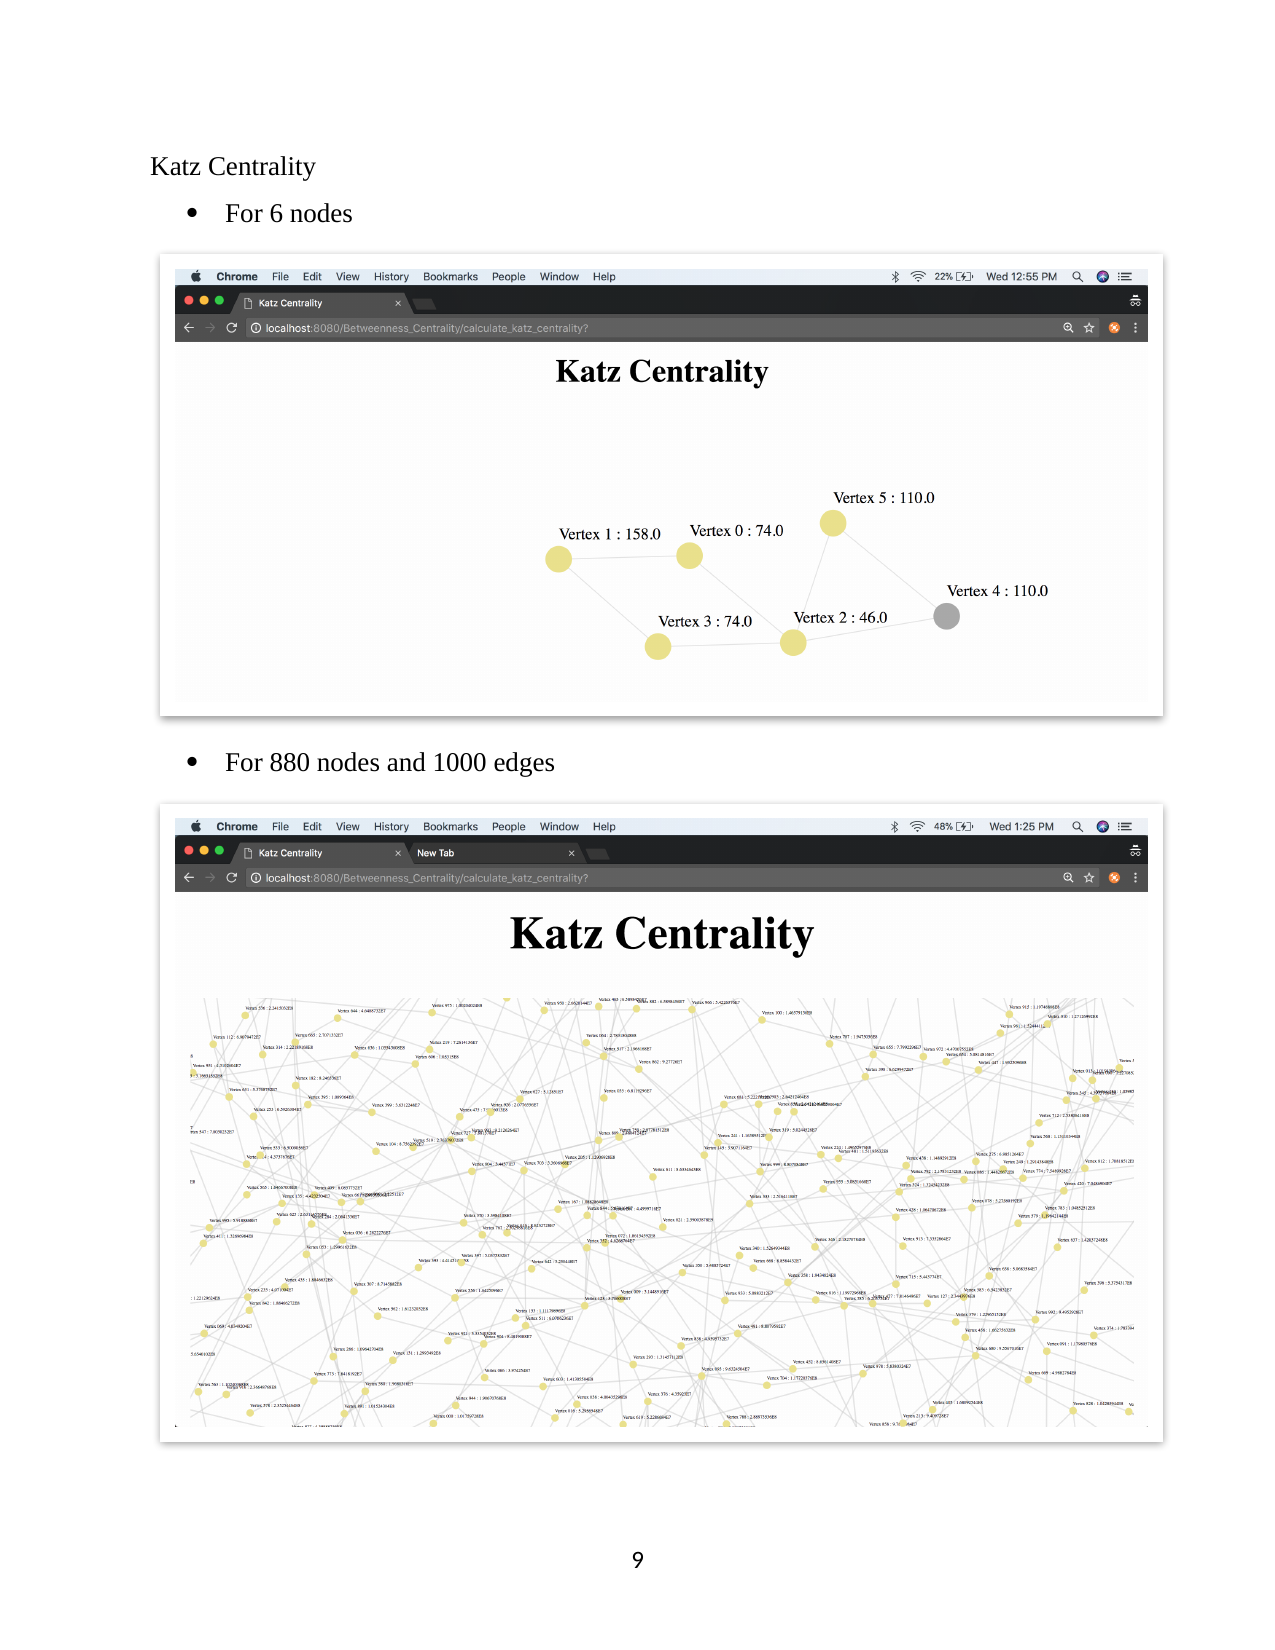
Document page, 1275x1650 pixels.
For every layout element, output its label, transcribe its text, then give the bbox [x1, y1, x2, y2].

picture [175, 818, 1148, 1427]
list Katz Centrality [150, 150, 1125, 181]
list For 880 nodes and 1000 edges [187, 746, 1125, 778]
list For 6 nodes [187, 197, 1125, 228]
picture [175, 269, 1148, 702]
